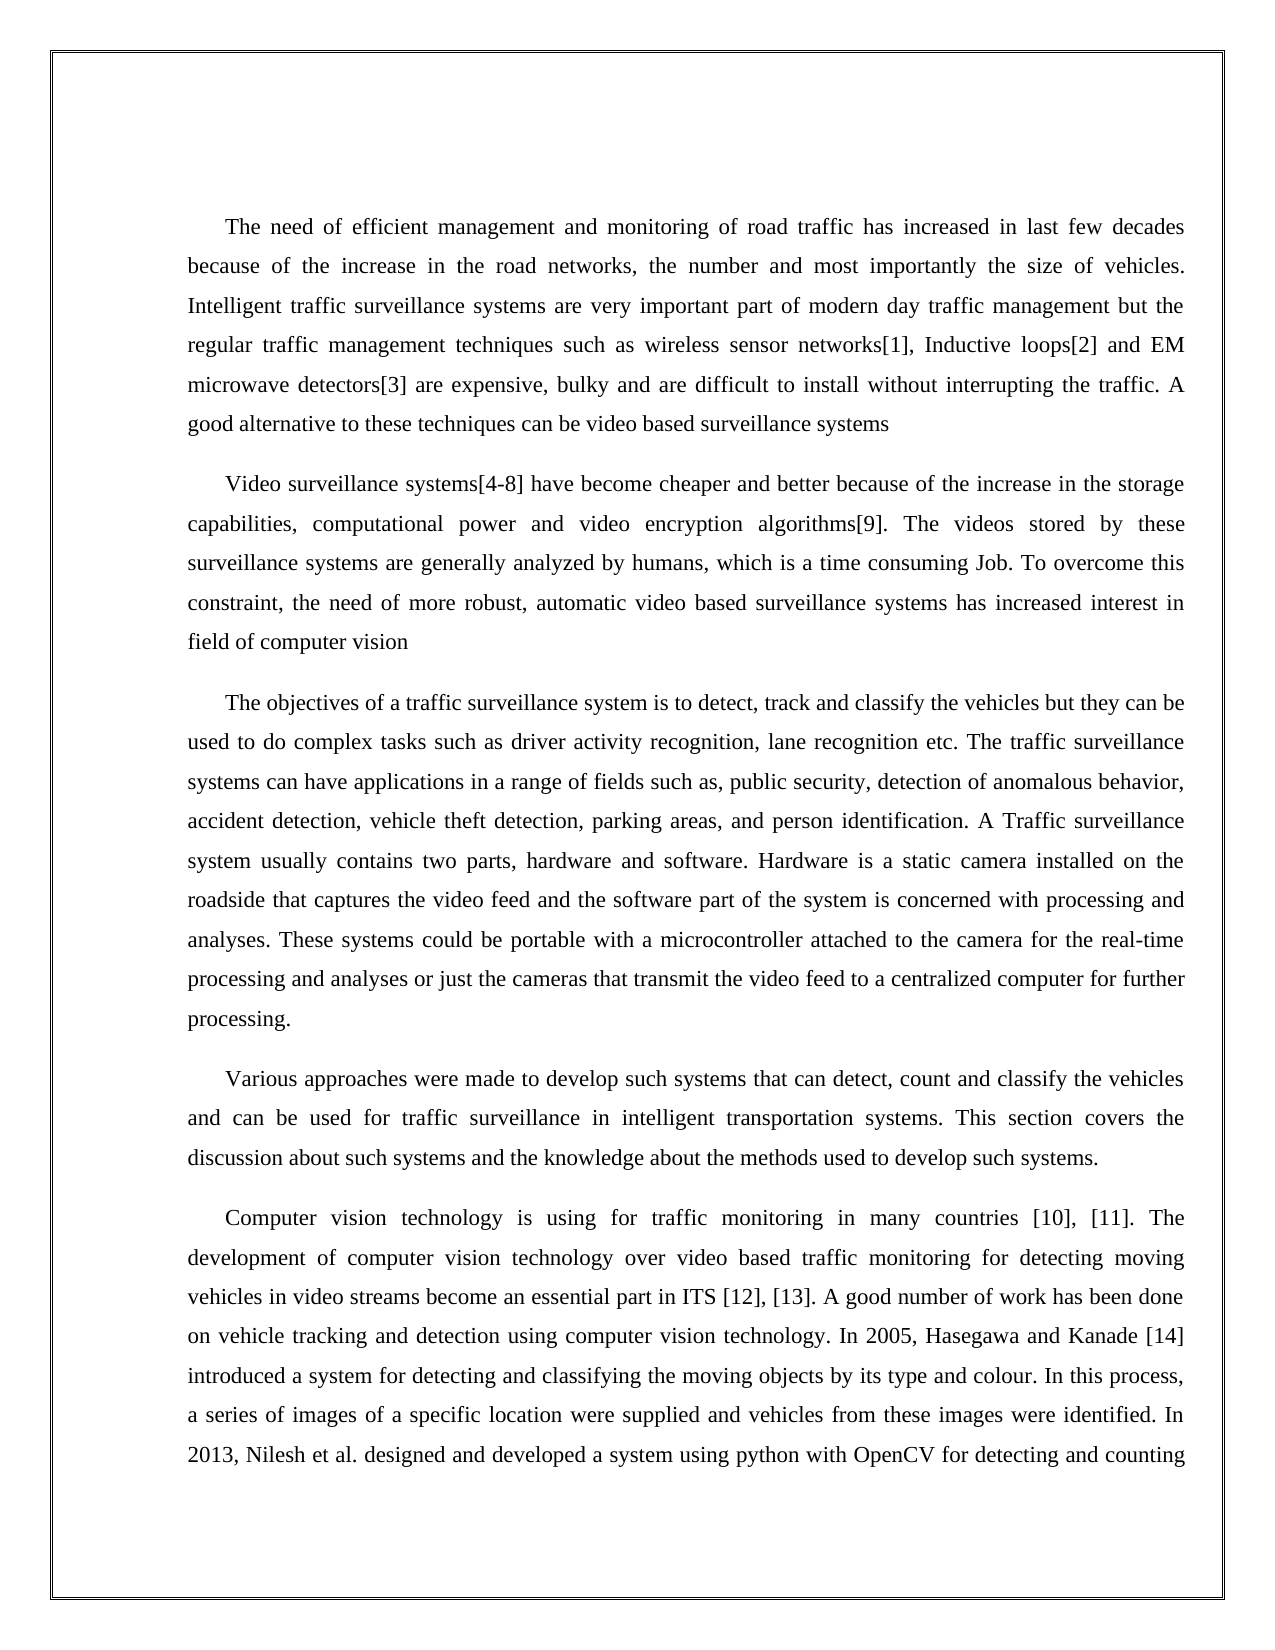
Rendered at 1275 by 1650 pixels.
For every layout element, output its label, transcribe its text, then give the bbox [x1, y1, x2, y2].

text The objectives of a traffic surveillance system is to detect, track and classify the vehicles but they can be used to do complex tasks such as driver activity recognition, lane recognition etc. The traffic surveillance systems can have applications in a range of fields such as, public security, detection of anomalous behavior, accident detection, vehicle theft detection, parking areas, and person identification. A Traffic surveillance system usually contains two parts, hardware and software. Hardware is a static camera installed on the roadside that captures the video feed and the software part of the system is concerned with processing and analyses. These systems could be portable with a microcontroller attached to the camera for the real-time processing and analyses or just the cameras that transmit the video feed to a centralized computer for further processing. [187, 689, 1186, 1031]
text Video surveillance systems[4-8] have become cheaper and better because of the increase in the storage capabilities, computational power and video encryption algorithms[9]. The videos stored by these surveillance systems are generally analyzed by humans, which is a time consuming Job. To overcome this constraint, the need of more robust, automatic video based surveillance systems has increased interest in field of computer vision [187, 471, 1186, 655]
text Various approaches were made to develop such systems that can detect, count and classify the vehicles and can be used for traffic surveillance in intelligent transportation systems. This section covers the discussion about such systems and the knowledge about the methods used to develop such systems. [187, 1065, 1186, 1170]
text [187, 1204, 1186, 1467]
text The need of efficient management and monitoring of road traffic has increased in last few decades because of the increase in the road networks, the number and most importantly the size of vehicles. Intelligent traffic surveillance systems are very important part of modern day traffic management but the regular traffic management techniques such as wireless sensor networks[1], Inductive loops[2] and EM microwave detectors[3] are expensive, bulky and are difficult to install without interrupting the traffic. A good alternative to these techniques can be video based surveillance systems [187, 213, 1186, 437]
